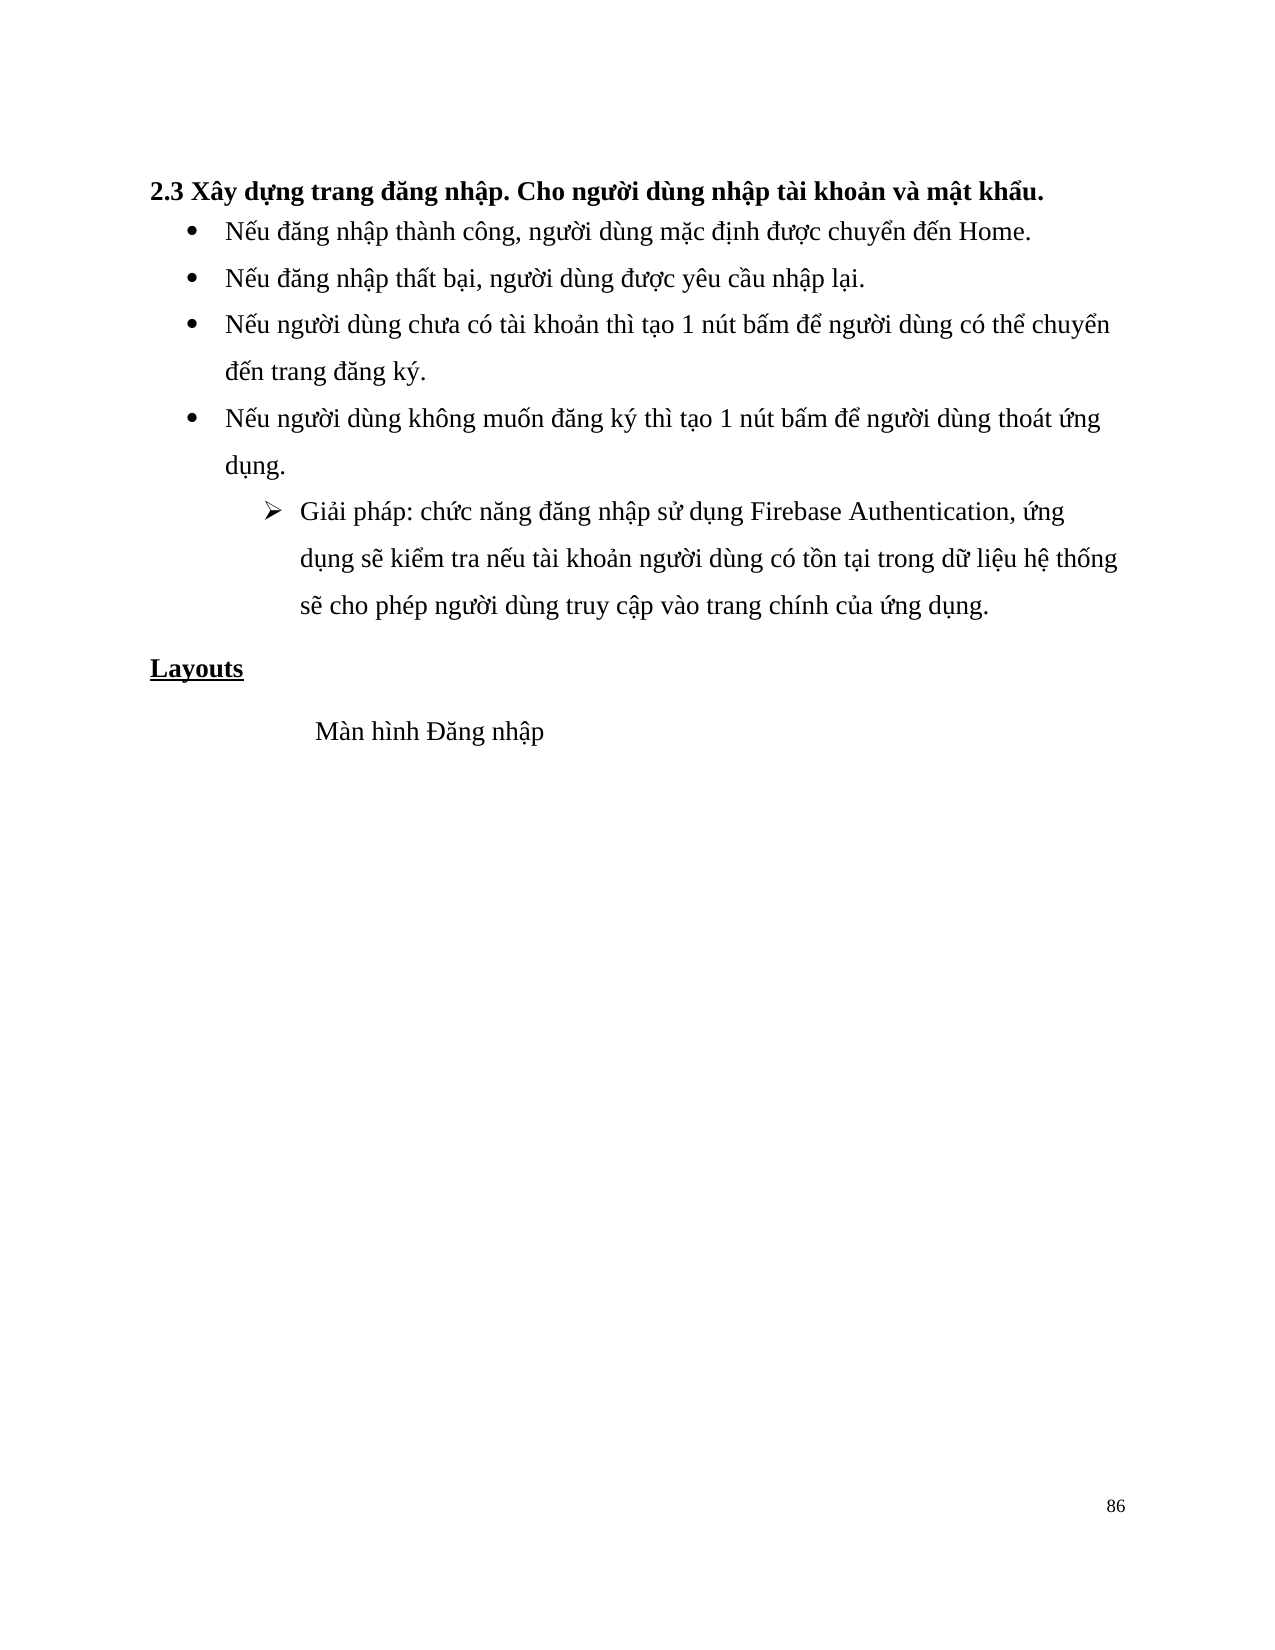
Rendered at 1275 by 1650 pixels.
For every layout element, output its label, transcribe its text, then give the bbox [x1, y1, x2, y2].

list Nếu người dùng chưa có tài khoản thì tạo 1 nút bấm để người dùng có thể chuyển đến trang đăng ký. [187, 308, 1125, 386]
list Nếu đăng nhập thành công, người dùng mặc định được chuyển đến Home. [187, 215, 1125, 246]
subtitle 2.3 Xây dựng trang đăng nhập. Cho người dùng nhập tài khoản và mật khẩu. [150, 175, 1125, 206]
list Nếu đăng nhập thất bại, người dùng được yêu cầu nhập lại. [187, 262, 1125, 293]
text Màn hình Đăng nhập [315, 716, 1125, 747]
list Giải pháp: chức năng đăng nhập sử dụng Firebase Authentication, ứng dụng sẽ kiểm tra nếu tài khoản người dùng có tồn tại trong dữ liệu hệ thống sẽ cho phép người dùng truy cập vào trang chính của ứng dụng. [262, 495, 1125, 620]
list Nếu người dùng không muốn đăng ký thì tạo 1 nút bấm để người dùng thoát ứng dụng. [187, 402, 1125, 480]
text Layouts [150, 652, 1125, 683]
